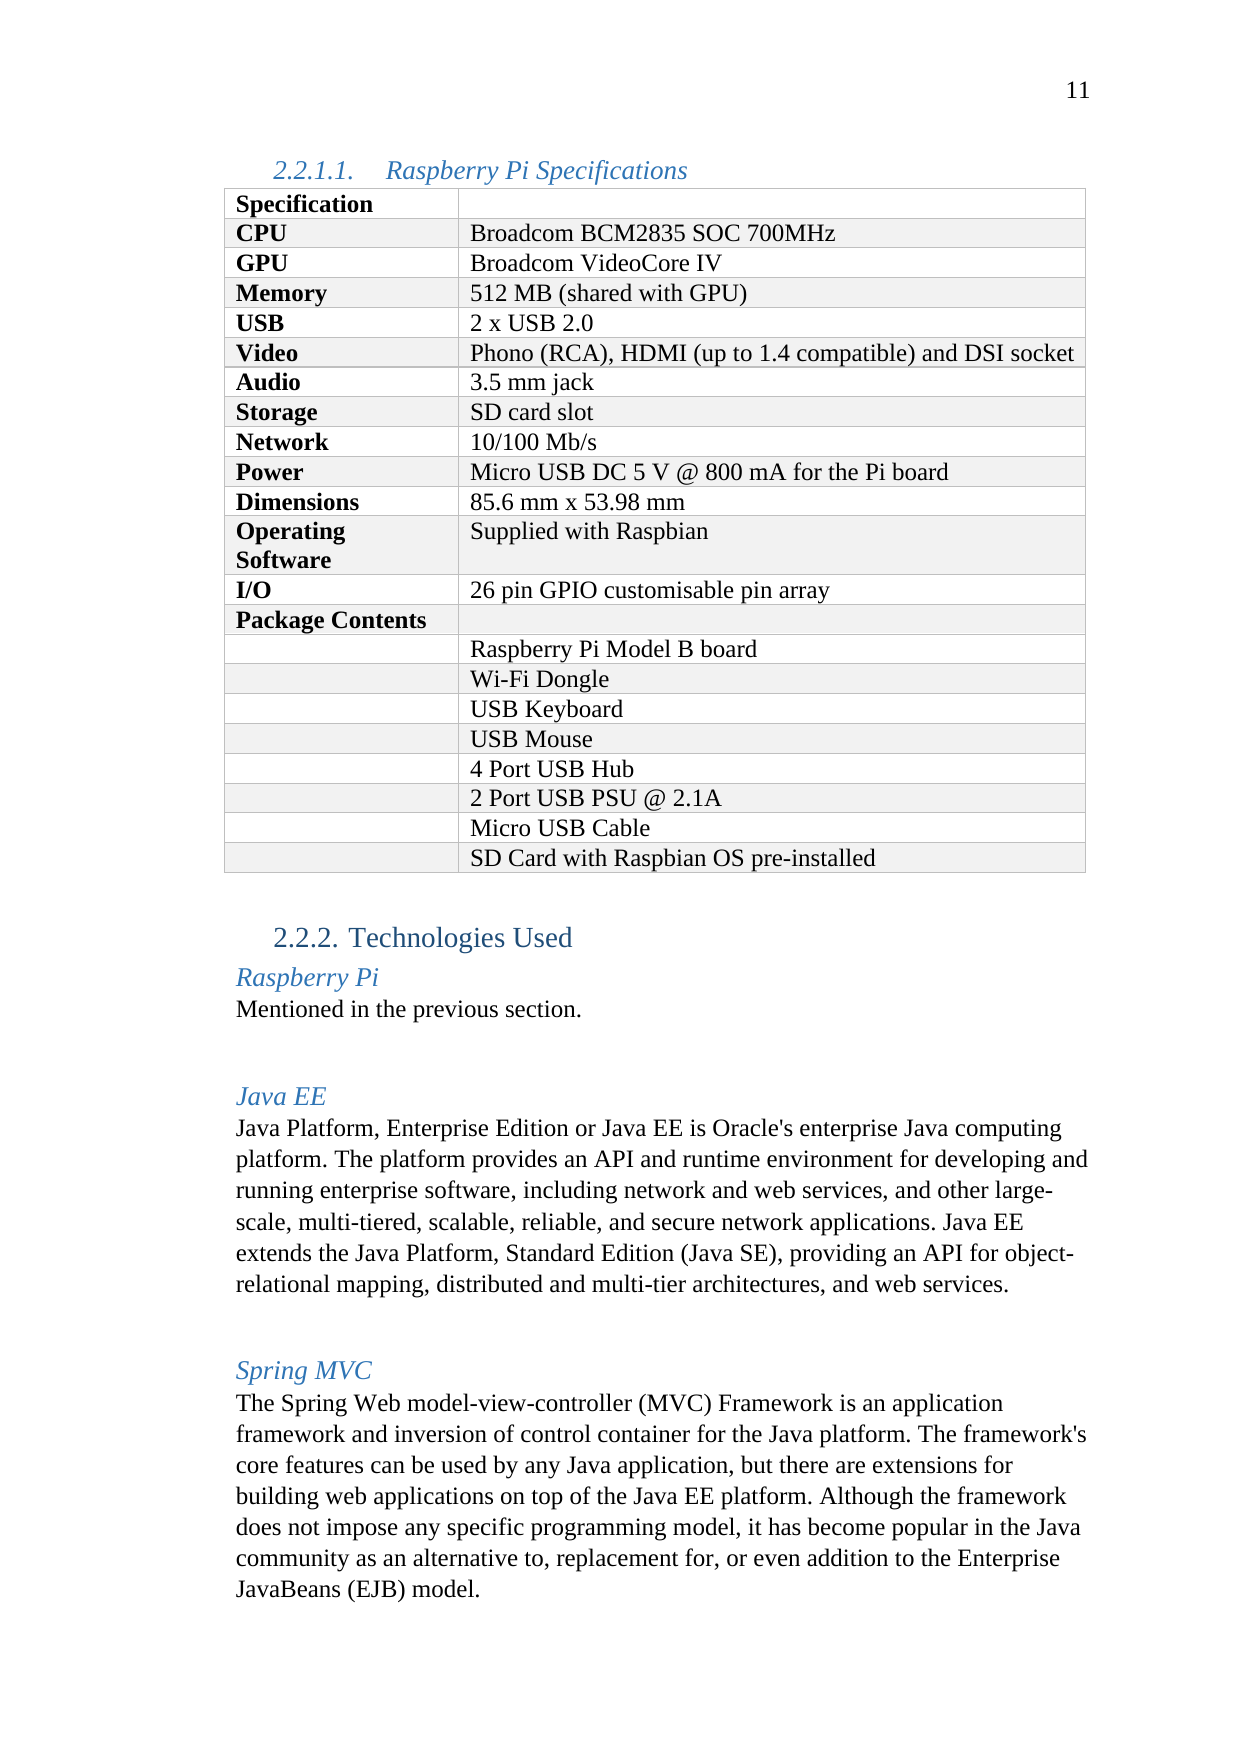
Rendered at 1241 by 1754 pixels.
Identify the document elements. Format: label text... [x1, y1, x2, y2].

table_header [459, 189, 1085, 217]
table_header Specification [225, 189, 458, 217]
table_cell GPU [225, 248, 458, 277]
table_cell 512 MB (shared with GPU) [459, 278, 1085, 307]
table_cell USB [225, 308, 458, 337]
table_cell Video [225, 338, 458, 366]
text The Spring Web model-view-controller (MVC) Framework is an application framework and inversion of control container for the Java platform. The framework's core features can be used by any Java application, but there are extensions for building web applications on top of the Java EE platform. Although the framework does not impose any specific programming model, it has become popular in the Java community as an alternative to, replacement for, or even addition to the Enterprise JavaBeans (EJB) model. [236, 1388, 1090, 1603]
table_cell 26 pin GPIO customisable pin array [459, 575, 1085, 604]
table_cell [225, 843, 458, 872]
table_cell Audio [225, 368, 458, 396]
table_cell 10/100 Mb/s [459, 427, 1085, 456]
table_cell [225, 784, 458, 812]
table_cell 4 Port USB Hub [459, 754, 1085, 782]
table_cell 85.6 mm x 53.98 mm [459, 487, 1085, 515]
table_cell [225, 635, 458, 663]
text Mentioned in the previous section. [236, 994, 1090, 1023]
subtitle Technologies Used [273, 921, 1090, 954]
table_cell Micro USB Cable [459, 813, 1085, 842]
table_cell USB Keyboard [459, 694, 1085, 723]
table_cell USB Mouse [459, 724, 1085, 753]
table_cell I/O [225, 575, 458, 604]
subtitle Java EE [236, 1080, 1090, 1111]
table_cell Memory [225, 278, 458, 307]
table_cell Broadcom VideoCore IV [459, 248, 1085, 277]
table_cell Storage [225, 397, 458, 426]
table_cell 3.5 mm jack [459, 368, 1085, 396]
table_cell [225, 664, 458, 693]
table_cell Phono (RCA), HDMI (up to 1.4 compatible) and DSI socket [459, 338, 1085, 366]
table_cell CPU [225, 219, 458, 247]
table_cell Package Contents [225, 605, 458, 633]
table_cell [225, 724, 458, 753]
table_cell Power [225, 457, 458, 486]
table_cell [225, 754, 458, 782]
text Java Platform, Enterprise Edition or Java EE is Oracle's enterprise Java computing platform. The platform provides an API and runtime environment for developing and running enterprise software, including network and web services, and other large-scale, multi-tiered, scalable, reliable, and secure network applications. Java EE extends the Java Platform, Standard Edition (Java SE), providing an API for object-relational mapping, distributed and multi-tier architectures, and web services. [236, 1113, 1090, 1297]
subtitle Raspberry Pi [236, 961, 1090, 992]
table_cell SD Card with Raspbian OS pre-installed [459, 843, 1085, 872]
subtitle Raspberry Pi Specifications [273, 154, 1090, 185]
subtitle Spring MVC [236, 1354, 1090, 1385]
table_cell 2 Port USB PSU @ 2.1A [459, 784, 1085, 812]
table_cell Broadcom BCM2835 SOC 700MHz [459, 219, 1085, 247]
table_cell Dimensions [225, 487, 458, 515]
table_cell [459, 605, 1085, 633]
table_cell Network [225, 427, 458, 456]
table_cell [225, 813, 458, 842]
table_cell Micro USB DC 5 V @ 800 mA for the Pi board [459, 457, 1085, 486]
table_cell [225, 694, 458, 723]
table_cell Wi-Fi Dongle [459, 664, 1085, 693]
table_cell SD card slot [459, 397, 1085, 426]
table_cell Supplied with Raspbian [459, 516, 1085, 574]
table_cell 2 x USB 2.0 [459, 308, 1085, 337]
table_cell Raspberry Pi Model B board [459, 635, 1085, 663]
table_cell Operating Software [225, 516, 458, 574]
